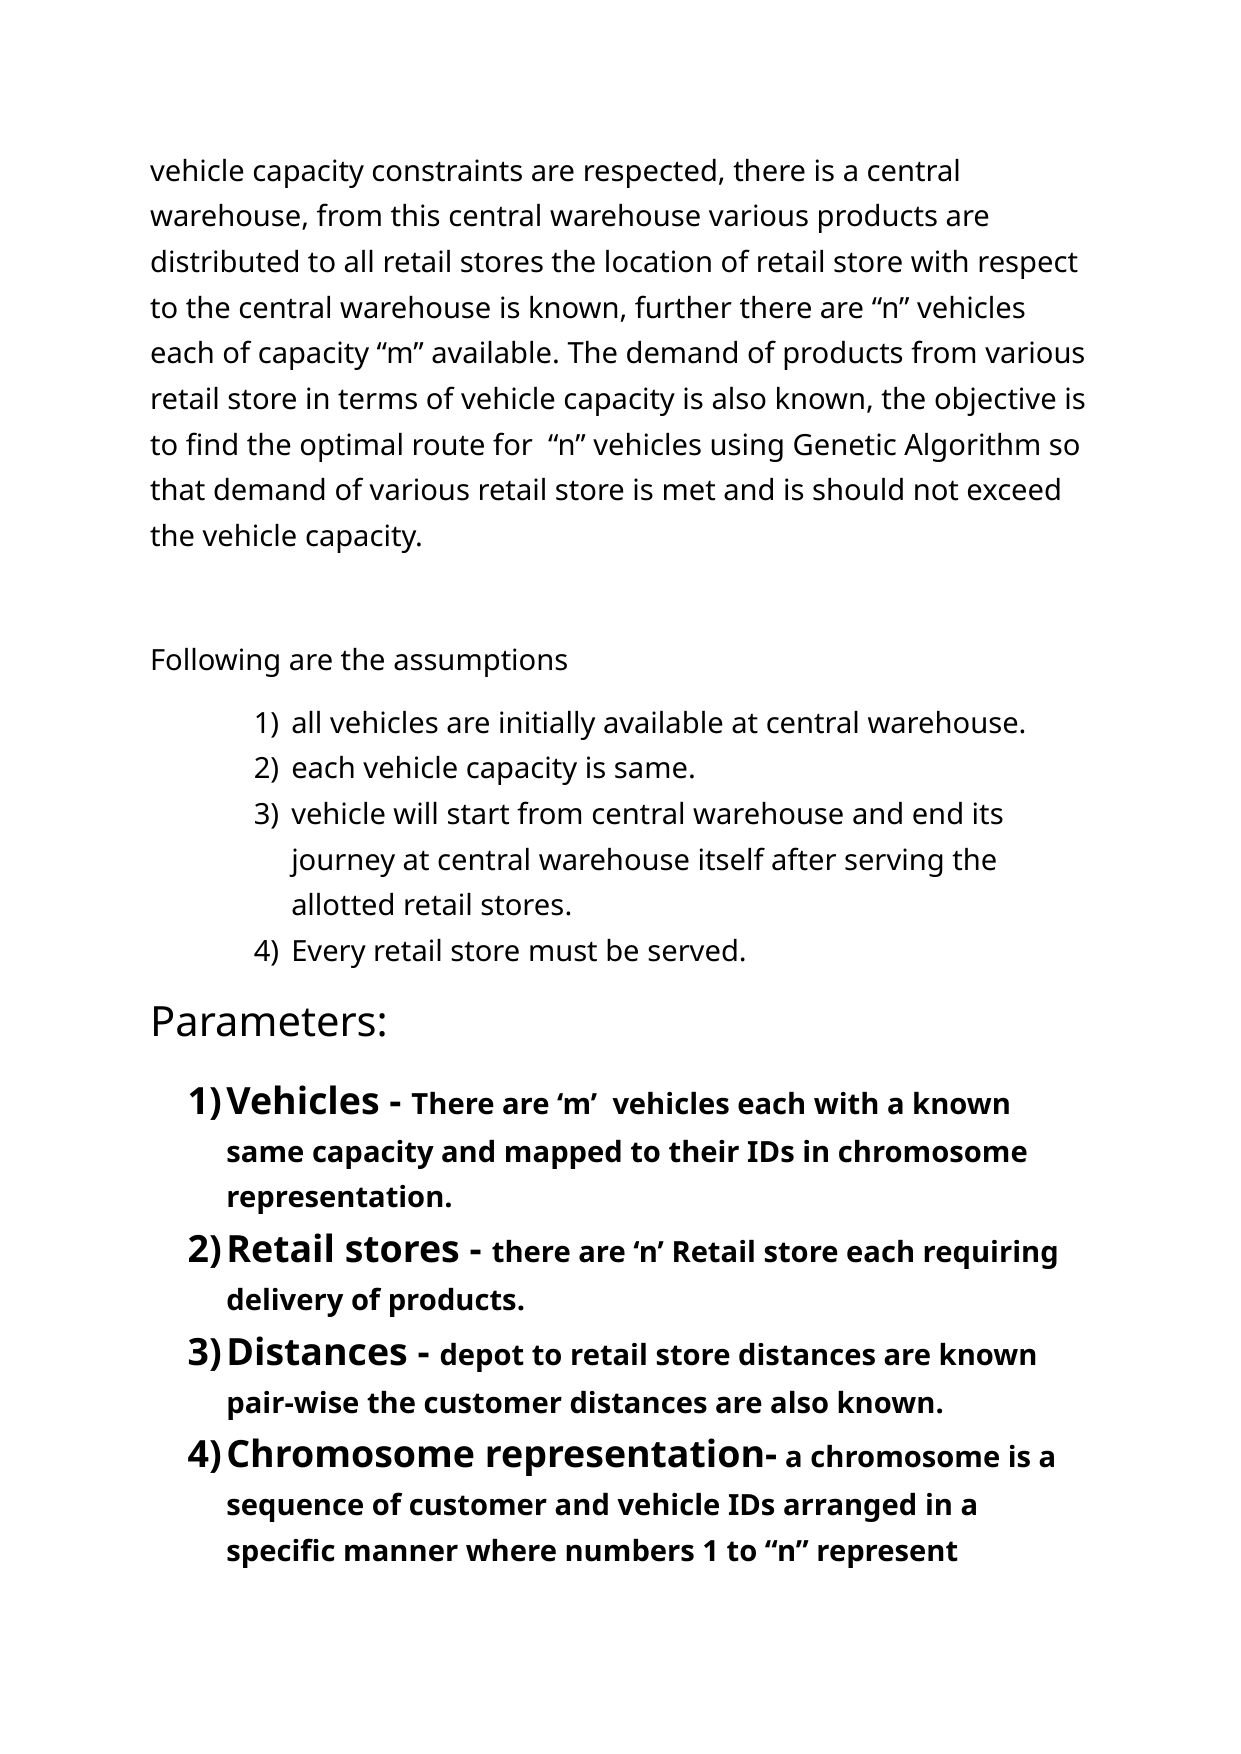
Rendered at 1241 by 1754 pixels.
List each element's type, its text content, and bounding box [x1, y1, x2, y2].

list Distances - depot to retail store distances are known pair-wise the customer distances are also known. [187, 1325, 1090, 1422]
list Retail stores - there are ‘n’ Retail store each requiring delivery of products. [187, 1222, 1090, 1319]
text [150, 150, 1090, 555]
text Following are the assumptions [150, 639, 1090, 679]
text Parameters: [150, 992, 1090, 1049]
list all vehicles are initially available at central warehouse. [253, 702, 1090, 742]
list Every retail store must be served. [253, 930, 1090, 970]
list each vehicle capacity is same. [253, 747, 1090, 787]
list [187, 1428, 1090, 1570]
list Vehicles - There are ‘m’ vehicles each with a known same capacity and mapped to their IDs in chromosome representation. [187, 1074, 1090, 1216]
list vehicle will start from central warehouse and end its journey at central warehouse itself after serving the allotted retail stores. [253, 793, 1090, 924]
